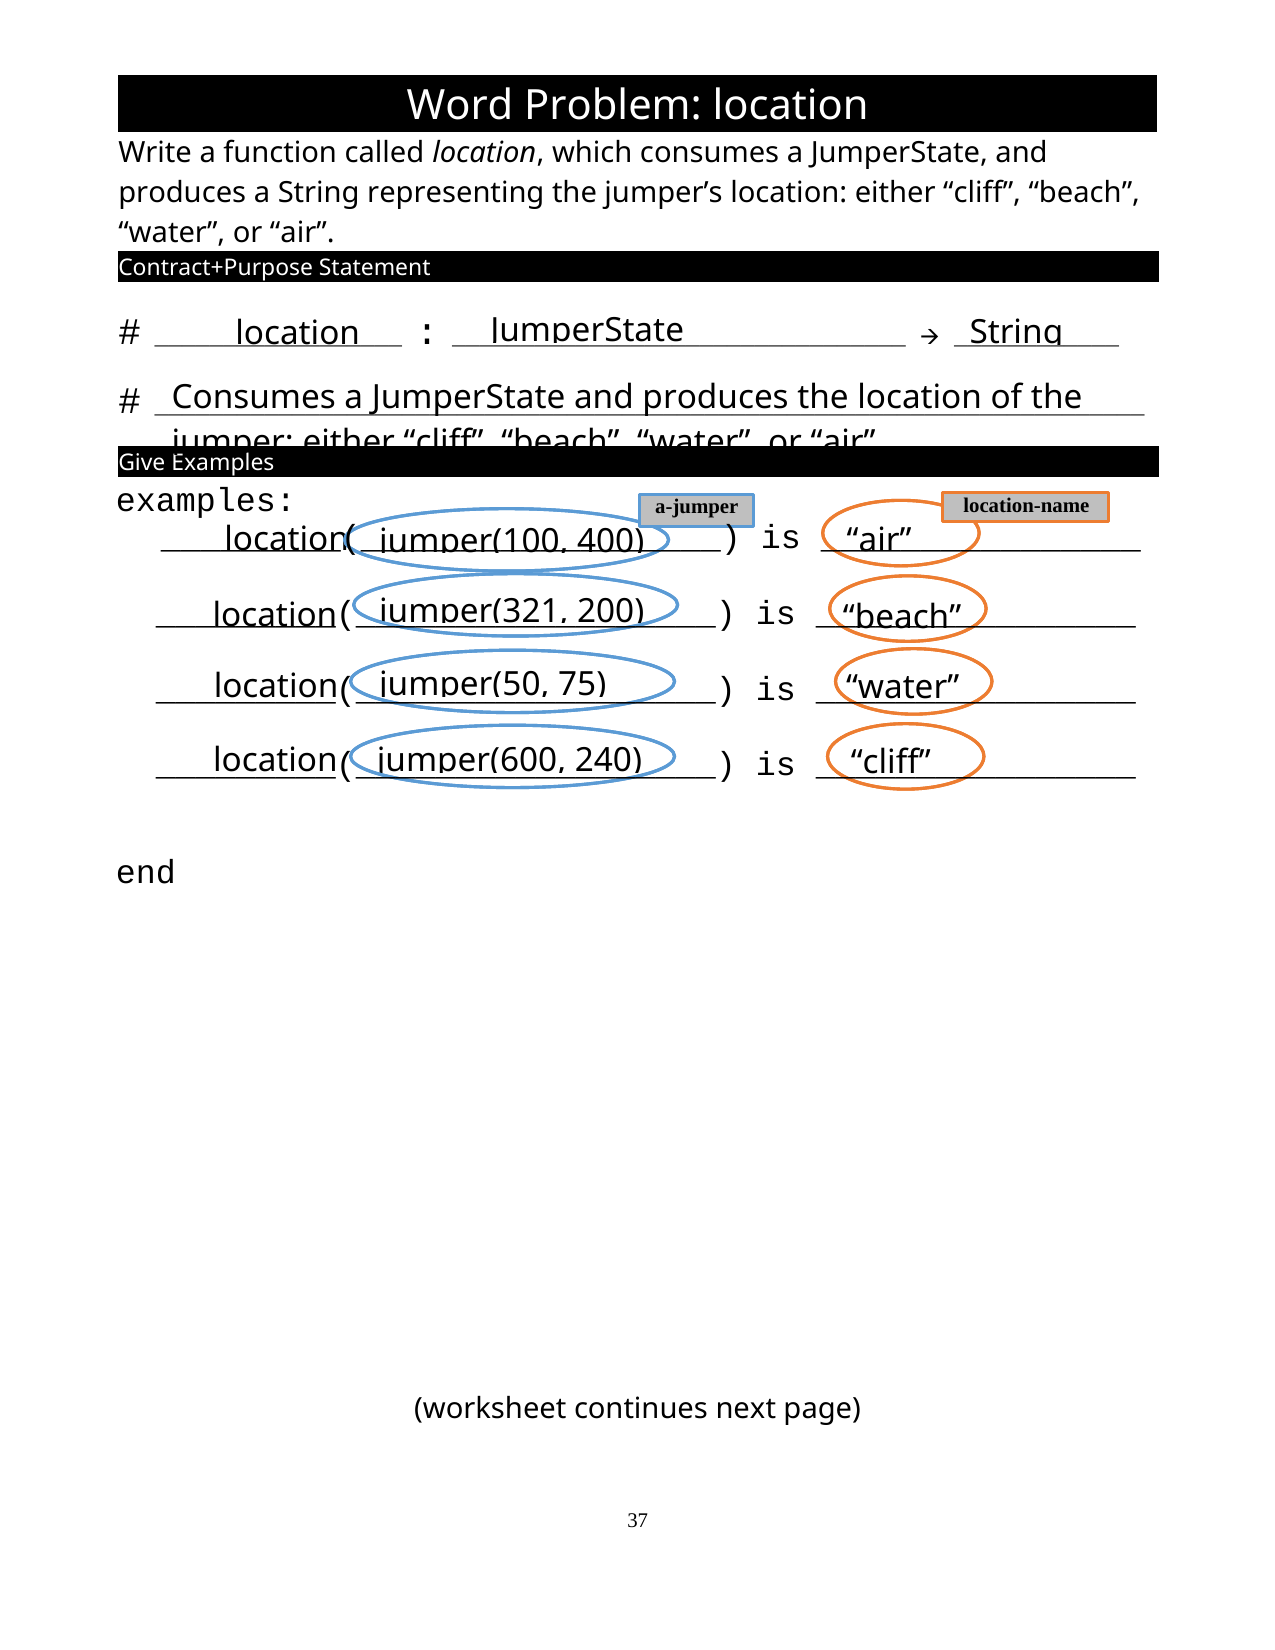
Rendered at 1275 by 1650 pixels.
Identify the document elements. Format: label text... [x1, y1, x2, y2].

subtitle Contract+Purpose Statement [118, 251, 1159, 282]
text _________(__________________) is ________________ [116, 597, 1154, 634]
subtitle Give Examples [118, 446, 1159, 477]
text _________(__________________) is ________________ [116, 748, 1154, 786]
text (worksheet continues next page) [118, 1387, 1157, 1427]
text Write a function called location, which consumes a JumperState, and produces a String representing the jumper’s location: either “cliff”, “beach”, “water”, or “air”. [118, 132, 1157, 251]
text # ________________________________________________________________________ [118, 382, 1157, 424]
text end [116, 856, 176, 894]
subtitle Word Problem: location [118, 75, 1157, 132]
text _________(__________________) is ________________ [116, 672, 1154, 710]
text # __________________ : _________________________________ ____________ [118, 313, 1157, 356]
text examples: [116, 483, 1154, 521]
text _________(__________________) is ________________ [116, 521, 1154, 559]
